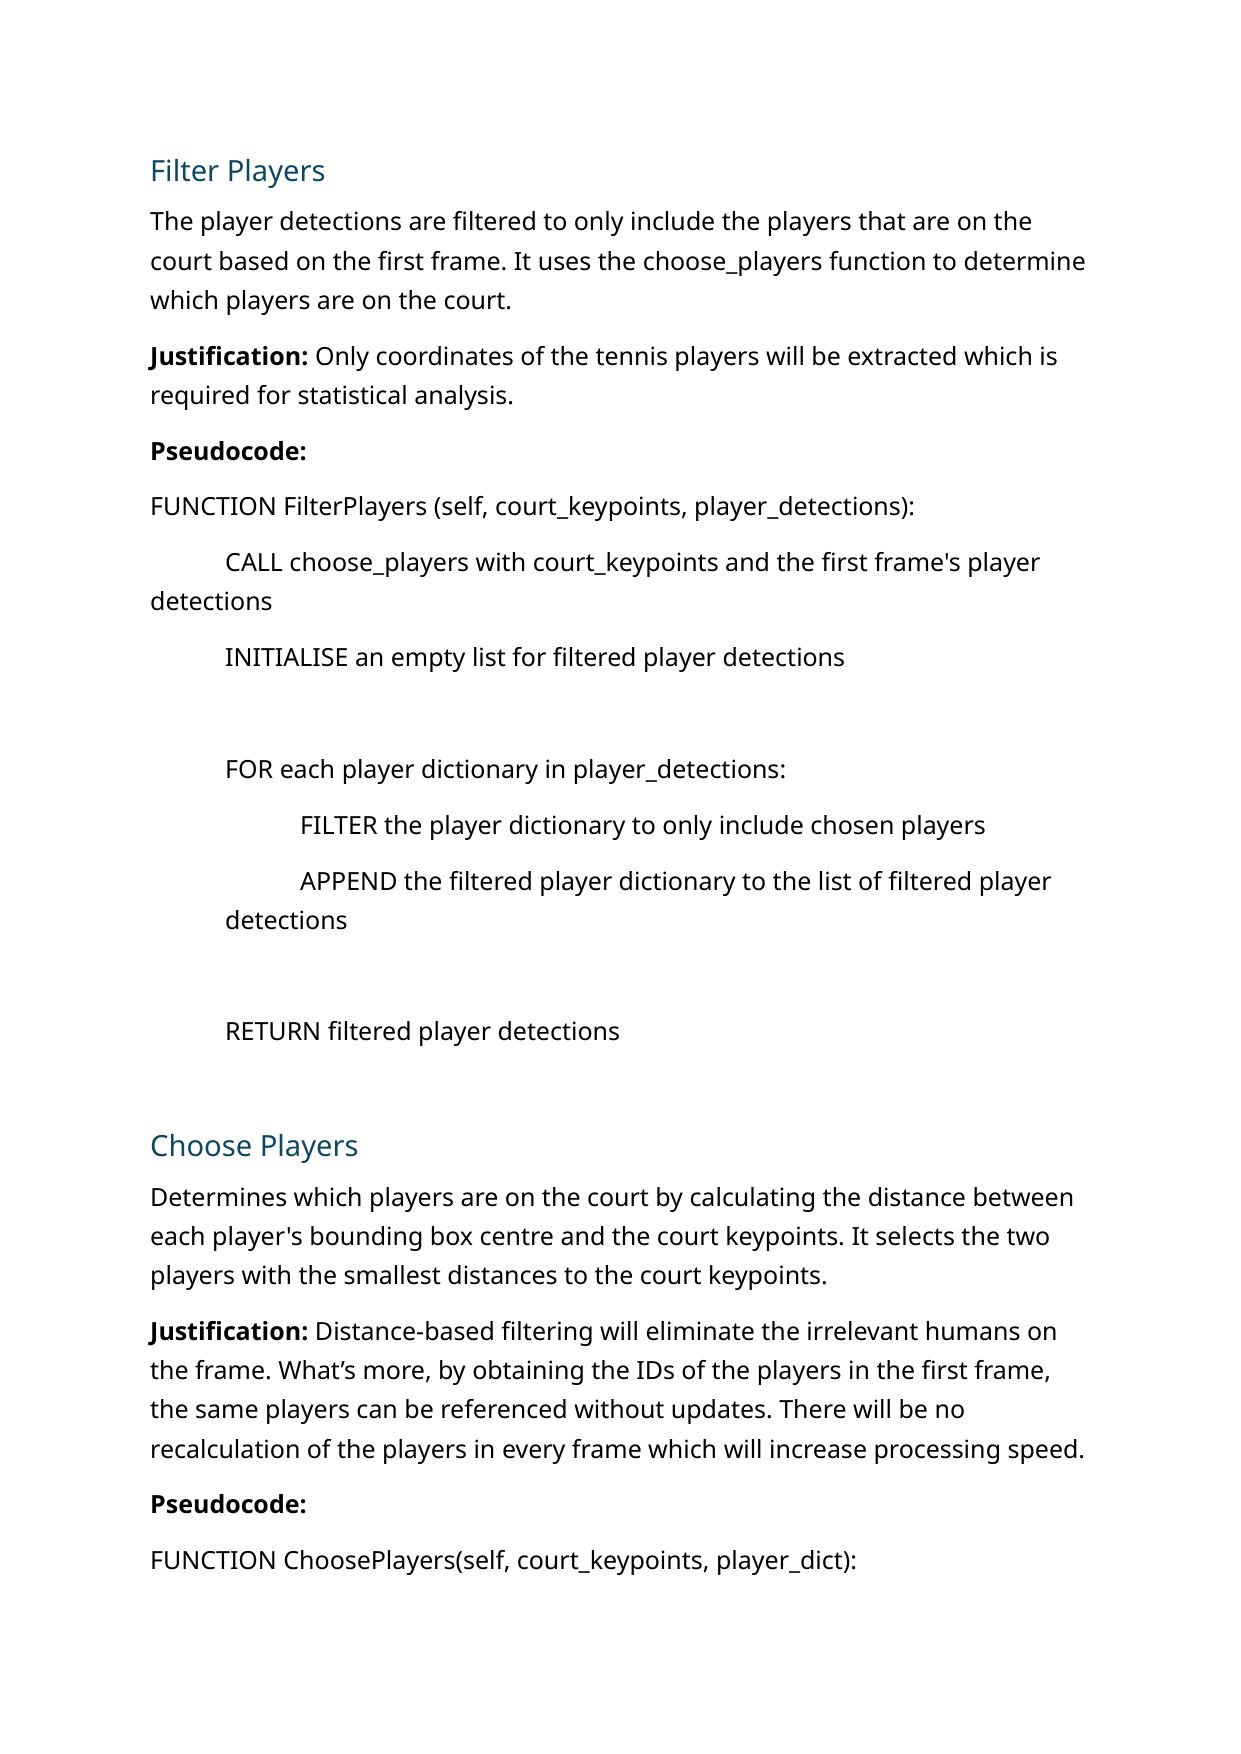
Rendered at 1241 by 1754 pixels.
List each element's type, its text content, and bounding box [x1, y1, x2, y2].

text FOR each player dictionary in player_detections: [150, 751, 1090, 786]
subtitle Filter Players [150, 150, 1090, 190]
text CALL choose_players with court_keypoints and the first frame's player detections [150, 545, 1090, 618]
text RETURN filtered player detections [150, 1014, 1090, 1048]
text APPEND the filtered player dictionary to the list of filtered player detections [225, 863, 1090, 936]
text FUNCTION ChoosePlayers(self, court_keypoints, player_dict): [150, 1543, 1090, 1577]
text FILTER the player dictionary to only include chosen players [225, 807, 1090, 841]
subtitle Choose Players [150, 1126, 1090, 1165]
text Pseudocode: [150, 433, 1090, 467]
text FUNCTION FilterPlayers (self, court_keypoints, player_detections): [150, 489, 1090, 523]
text Pseudocode: [150, 1487, 1090, 1521]
text Justification: Distance-based filtering will eliminate the irrelevant humans on the frame. What’s more, by obtaining the IDs of the players in the first frame, the same players can be referenced without updates. There will be no recalculation of the players in every frame which will increase processing speed. [150, 1314, 1090, 1465]
text INITIALISE an empty list for filtered player detections [150, 640, 1090, 674]
text Justification: Only coordinates of the tennis players will be extracted which is required for statistical analysis. [150, 338, 1090, 411]
text Determines which players are on the court by calculating the distance between each player's bounding box centre and the court keypoints. It selects the two players with the smallest distances to the court keypoints. [150, 1179, 1090, 1292]
text The player detections are filtered to only include the players that are on the court based on the first frame. It uses the choose_players function to determine which players are on the court. [150, 204, 1090, 316]
